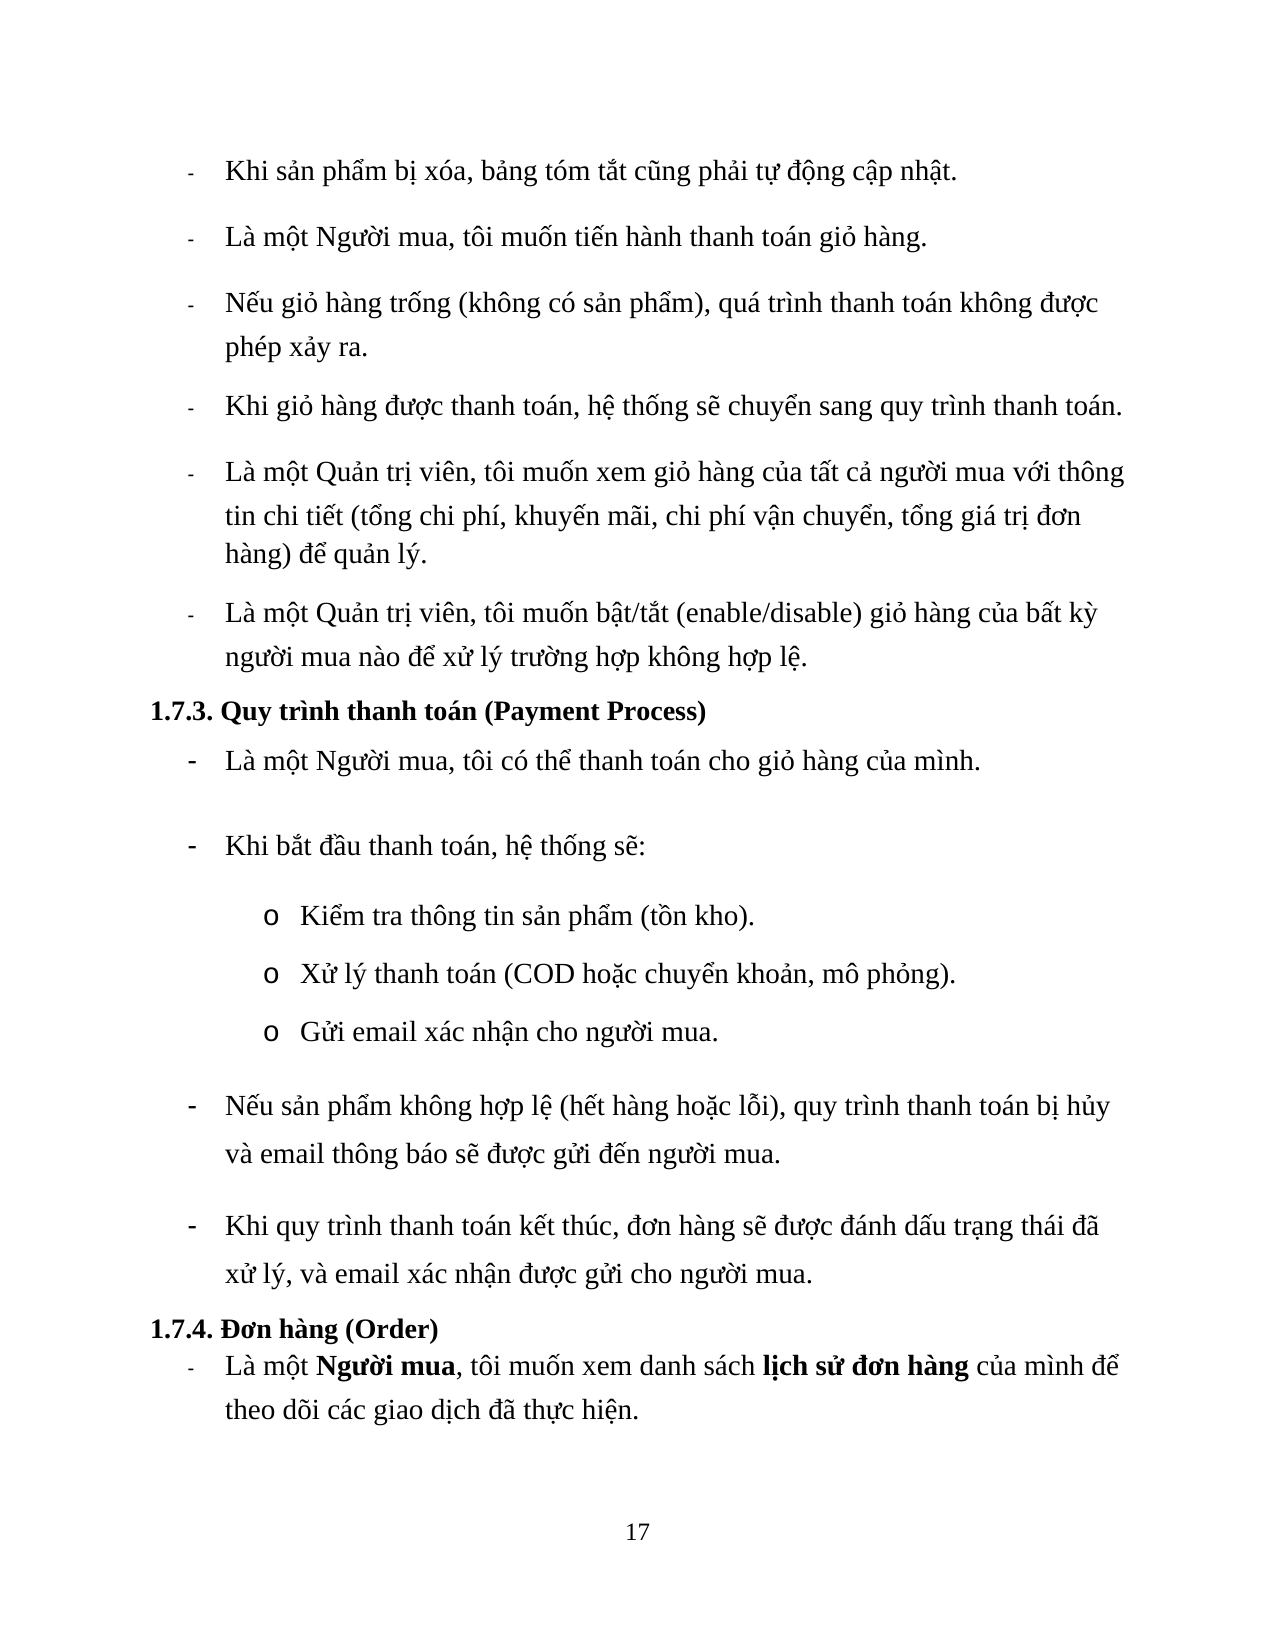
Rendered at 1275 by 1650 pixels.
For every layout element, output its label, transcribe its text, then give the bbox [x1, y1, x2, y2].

list Khi quy trình thanh toán kết thúc, đơn hàng sẽ được đánh dấu trạng thái đã xử lý, và email xác nhận được gửi cho người mua. [187, 1192, 1125, 1290]
list Là một Người mua, tôi muốn tiến hành thanh toán giỏ hàng. [187, 216, 1125, 258]
subtitle 1.7.4. Đơn hàng (Order) [150, 1312, 1125, 1344]
list Khi giỏ hàng được thanh toán, hệ thống sẽ chuyển sang quy trình thanh toán. [187, 384, 1125, 427]
list Gửi email xác nhận cho người mua. [262, 1014, 1125, 1050]
subtitle 1.7.3. Quy trình thanh toán (Payment Process) [150, 694, 1125, 727]
list Khi bắt đầu thanh toán, hệ thống sẽ: [187, 812, 1125, 872]
list Là một Quản trị viên, tôi muốn bật/tắt (enable/disable) giỏ hàng của bất kỳ người mua nào để xử lý trường hợp không hợp lệ. [187, 592, 1125, 673]
list Kiểm tra thông tin sản phẩm (tồn kho). [262, 898, 1125, 934]
list Khi sản phẩm bị xóa, bảng tóm tắt cũng phải tự động cập nhật. [187, 150, 1125, 193]
list Là một Quản trị viên, tôi muốn xem giỏ hàng của tất cả người mua với thông tin chi tiết (tổng chi phí, khuyến mãi, chi phí vận chuyển, tổng giá trị đơn hàng) để quản lý. [187, 450, 1125, 570]
list Nếu giỏ hàng trống (không có sản phẩm), quá trình thanh toán không được phép xảy ra. [187, 281, 1125, 363]
list Là một Người mua, tôi muốn xem danh sách lịch sử đơn hàng của mình để theo dõi các giao dịch đã thực hiện. [187, 1344, 1125, 1425]
list Là một Người mua, tôi có thể thanh toán cho giỏ hàng của mình. [187, 727, 1125, 787]
list Xử lý thanh toán (COD hoặc chuyển khoản, mô phỏng). [262, 956, 1125, 992]
list Nếu sản phẩm không hợp lệ (hết hàng hoặc lỗi), quy trình thanh toán bị hủy và email thông báo sẽ được gửi đến người mua. [187, 1072, 1125, 1170]
